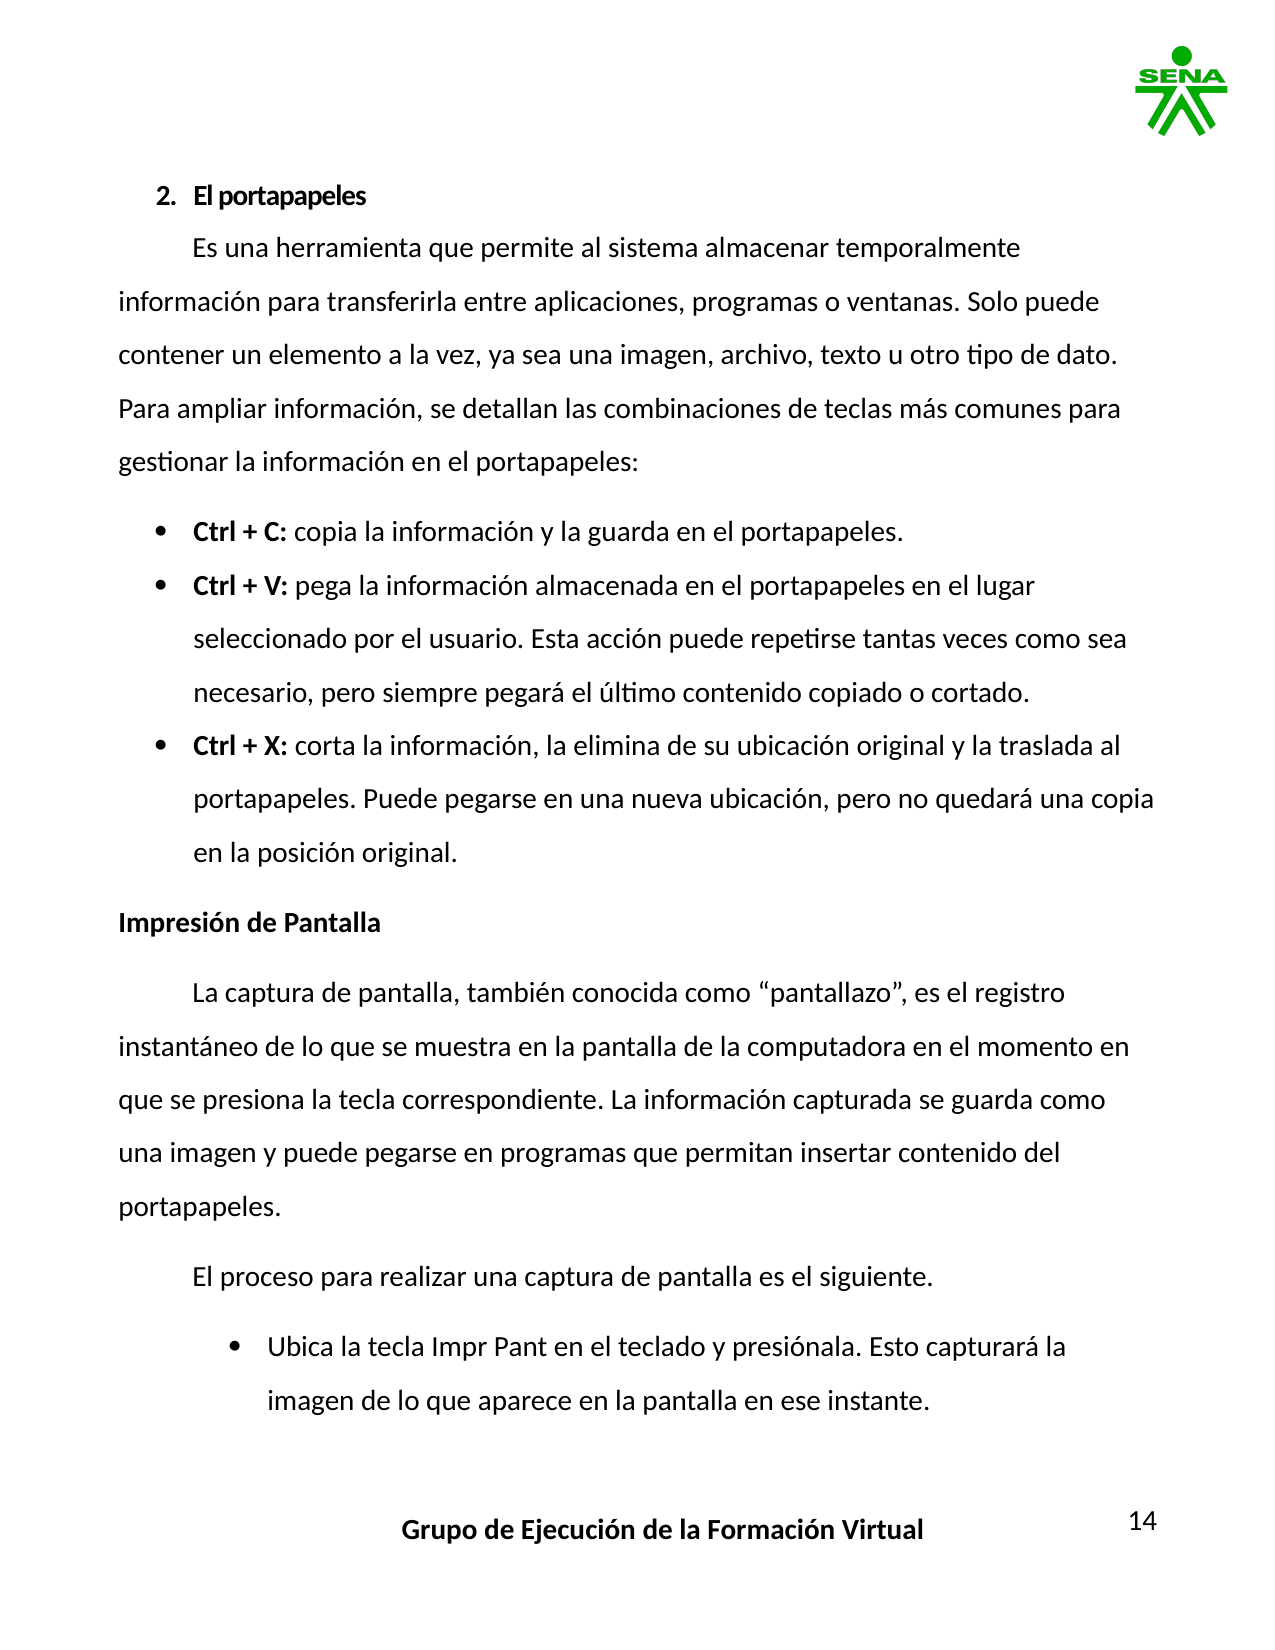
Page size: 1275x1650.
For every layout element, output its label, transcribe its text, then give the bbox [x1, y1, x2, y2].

list Ctrl + X: corta la información, la elimina de su ubicación original y la traslada al portapapeles. Puede pegarse en una nueva ubicación, pero no quedará una copia en la posición original. [156, 727, 1157, 869]
subtitle El portapapeles [156, 177, 1157, 213]
text La captura de pantalla, también conocida como “pantallazo”, es el registro instantáneo de lo que se muestra en la pantalla de la computadora en el momento en que se presiona la tecla correspondiente. La información capturada se guarda como una imagen y puede pegarse en programas que permitan insertar contenido del portapapeles. [118, 974, 1157, 1223]
list Ctrl + V: pega la información almacenada en el portapapeles en el lugar seleccionado por el usuario. Esta acción puede repetirse tantas veces como sea necesario, pero siempre pegará el último contenido copiado o cortado. [156, 567, 1157, 709]
text Es una herramienta que permite al sistema almacenar temporalmente información para transferirla entre aplicaciones, programas o ventanas. Solo puede contener un elemento a la vez, ya sea una imagen, archivo, texto u otro tipo de dato. Para ampliar información, se detallan las combinaciones de teclas más comunes para gestionar la información en el portapapeles: [118, 229, 1157, 479]
text El proceso para realizar una captura de pantalla es el siguiente. [118, 1258, 1157, 1294]
list Ubica la tecla Impr Pant en el teclado y presiónala. Esto capturará la imagen de lo que aparece en la pantalla en ese instante. [229, 1328, 1157, 1417]
text Impresión de Pantalla [118, 904, 1157, 940]
list Ctrl + C: copia la información y la guarda en el portapapeles. [156, 513, 1157, 549]
picture [1135, 46, 1228, 136]
